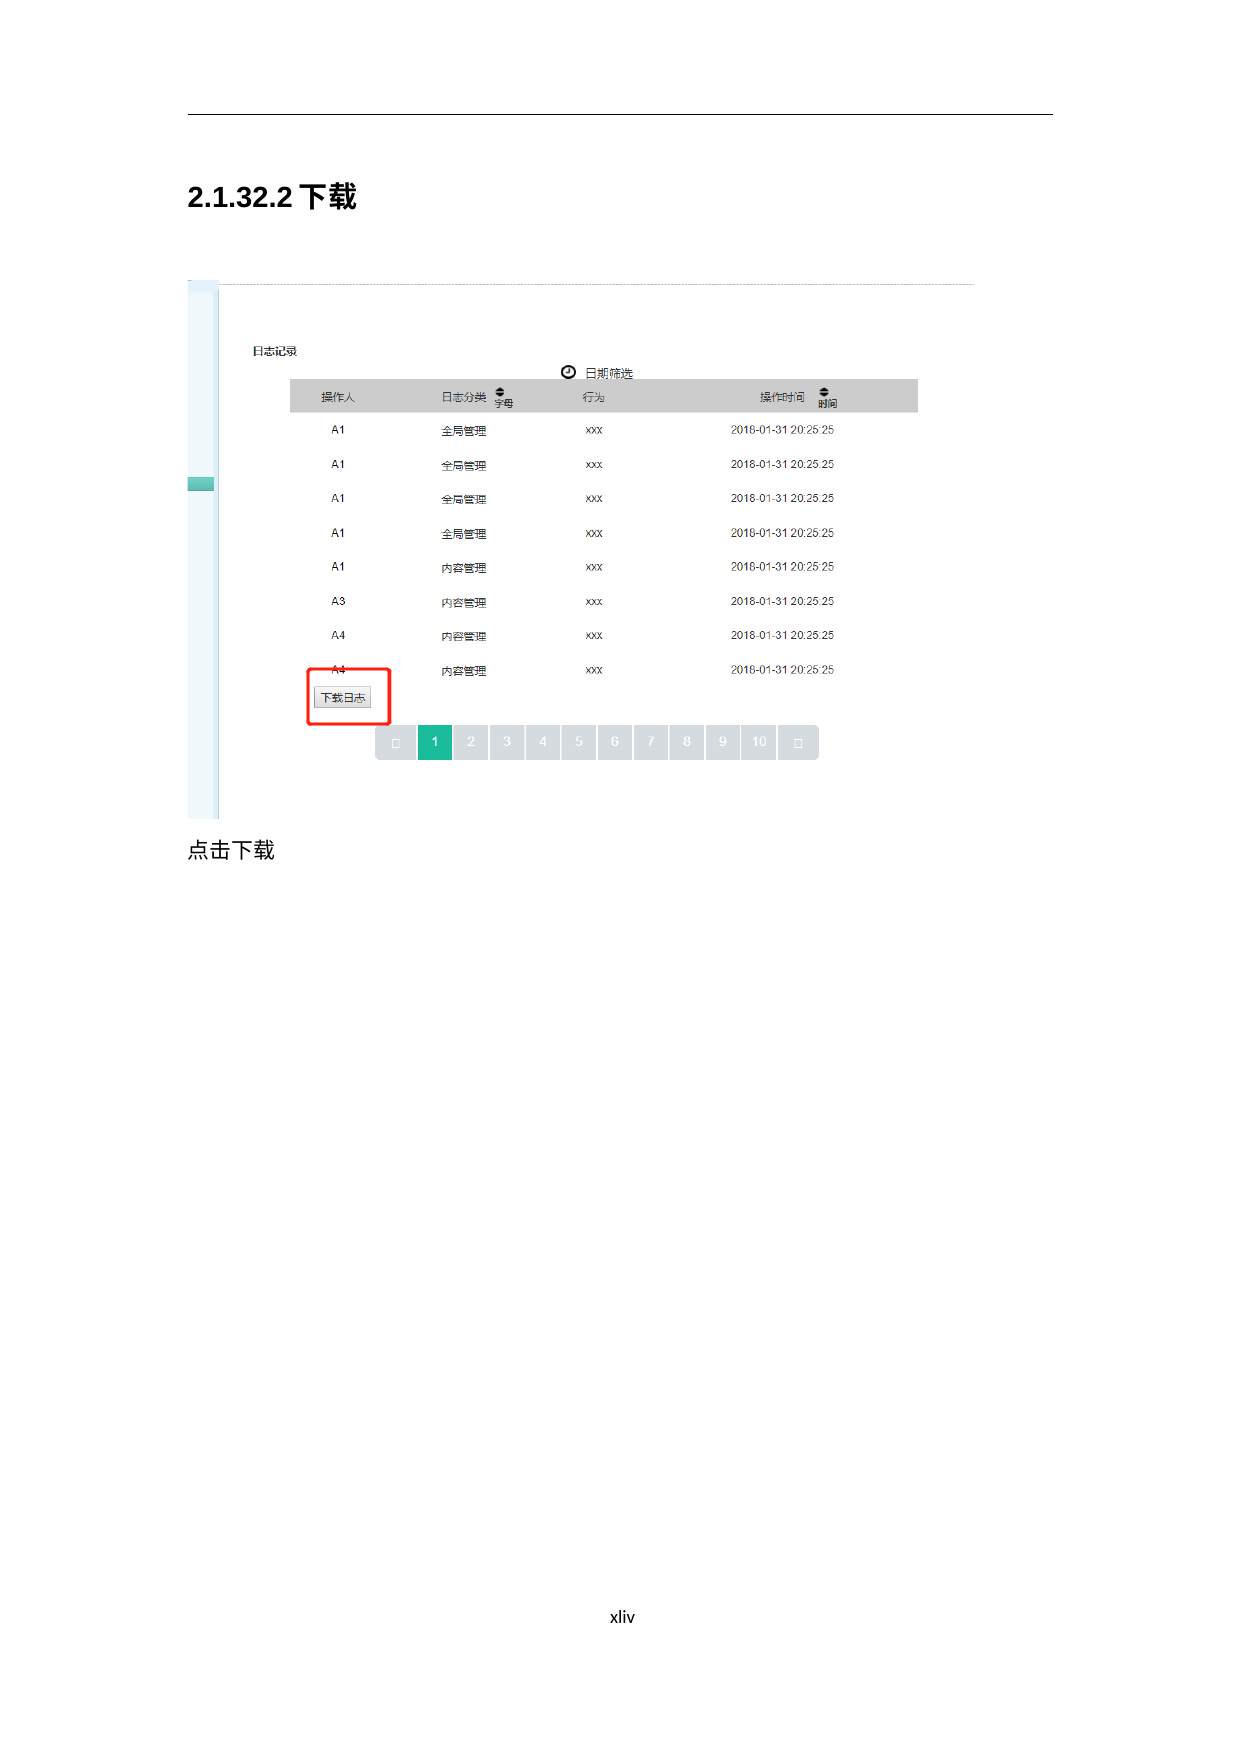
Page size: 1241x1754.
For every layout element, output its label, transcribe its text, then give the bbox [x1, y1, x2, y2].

subtitle 2.1.32.2下载 [187, 162, 1053, 227]
text 点击下载 [187, 833, 1053, 865]
picture [187, 280, 1053, 819]
